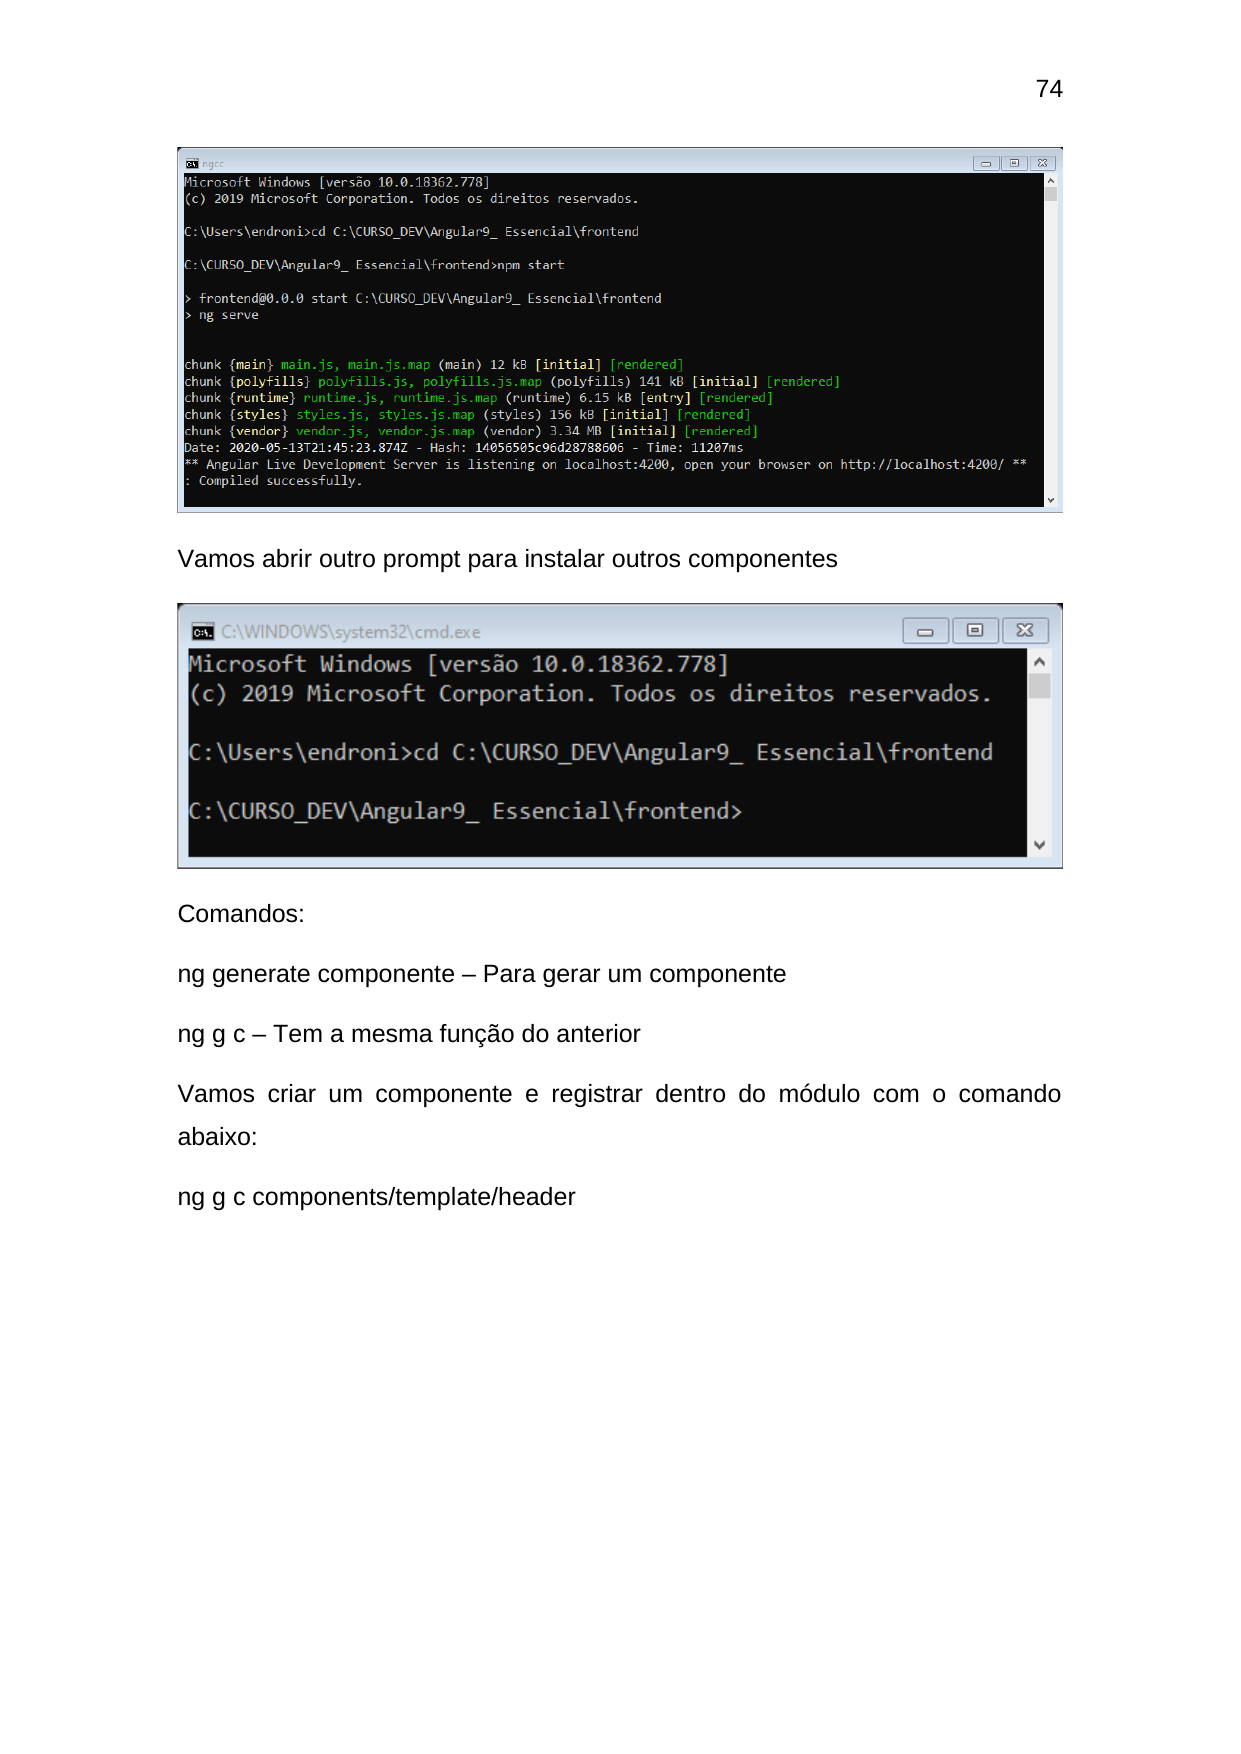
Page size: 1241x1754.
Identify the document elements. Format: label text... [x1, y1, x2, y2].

text ng g c – Tem a mesma função do anterior [177, 1019, 1063, 1048]
text ng g c components/template/header [177, 1182, 1063, 1211]
text Vamos criar um componente e registrar dentro do módulo com o comando abaixo: [177, 1079, 1063, 1151]
text Comandos: [177, 899, 1063, 928]
text ng generate componente – Para gerar um componente [177, 959, 1063, 988]
text Vamos abrir outro prompt para instalar outros componentes [177, 544, 1063, 572]
